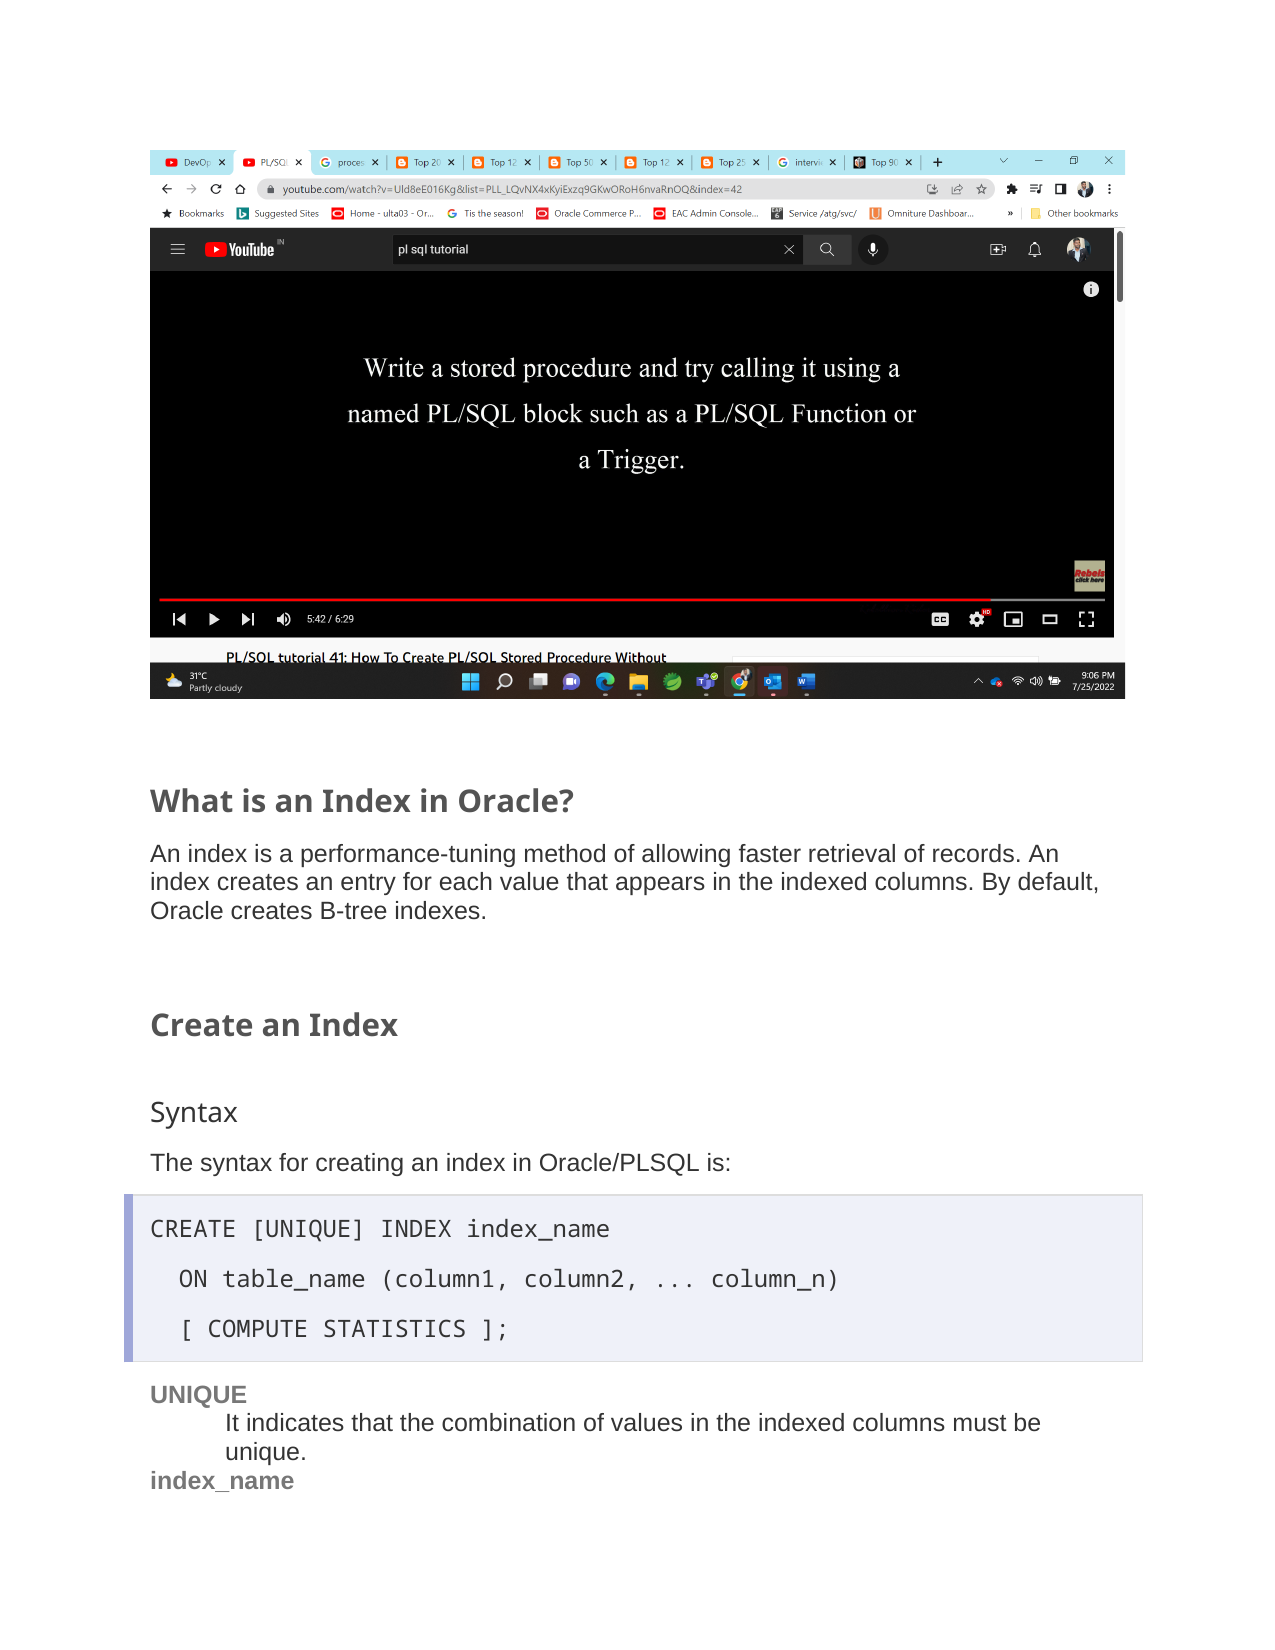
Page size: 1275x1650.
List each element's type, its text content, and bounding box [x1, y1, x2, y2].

text It indicates that the combination of values in the indexed columns must be unique. [225, 1408, 1125, 1466]
text What is an Index in Oracle? [150, 779, 1125, 821]
picture [150, 150, 1125, 699]
text Create an Index [150, 1003, 1125, 1046]
text The syntax for creating an index in Oracle/PLSQL is: [150, 1148, 1125, 1177]
text [ COMPUTE STATISTICS ]; [133, 1293, 1142, 1361]
text Syntax [150, 1092, 1125, 1131]
text index_name [150, 1466, 1125, 1495]
text ON table_name (column1, column2, ... column_n) [133, 1244, 1142, 1293]
text An index is a performance-tuning method of allowing faster retrieval of records. An index creates an entry for each value that appears in the indexed columns. By default, Oracle creates B-tree indexes. [150, 838, 1125, 925]
text CREATE [UNIQUE] INDEX index_name [133, 1196, 1142, 1244]
text UNIQUE [150, 1380, 1125, 1408]
